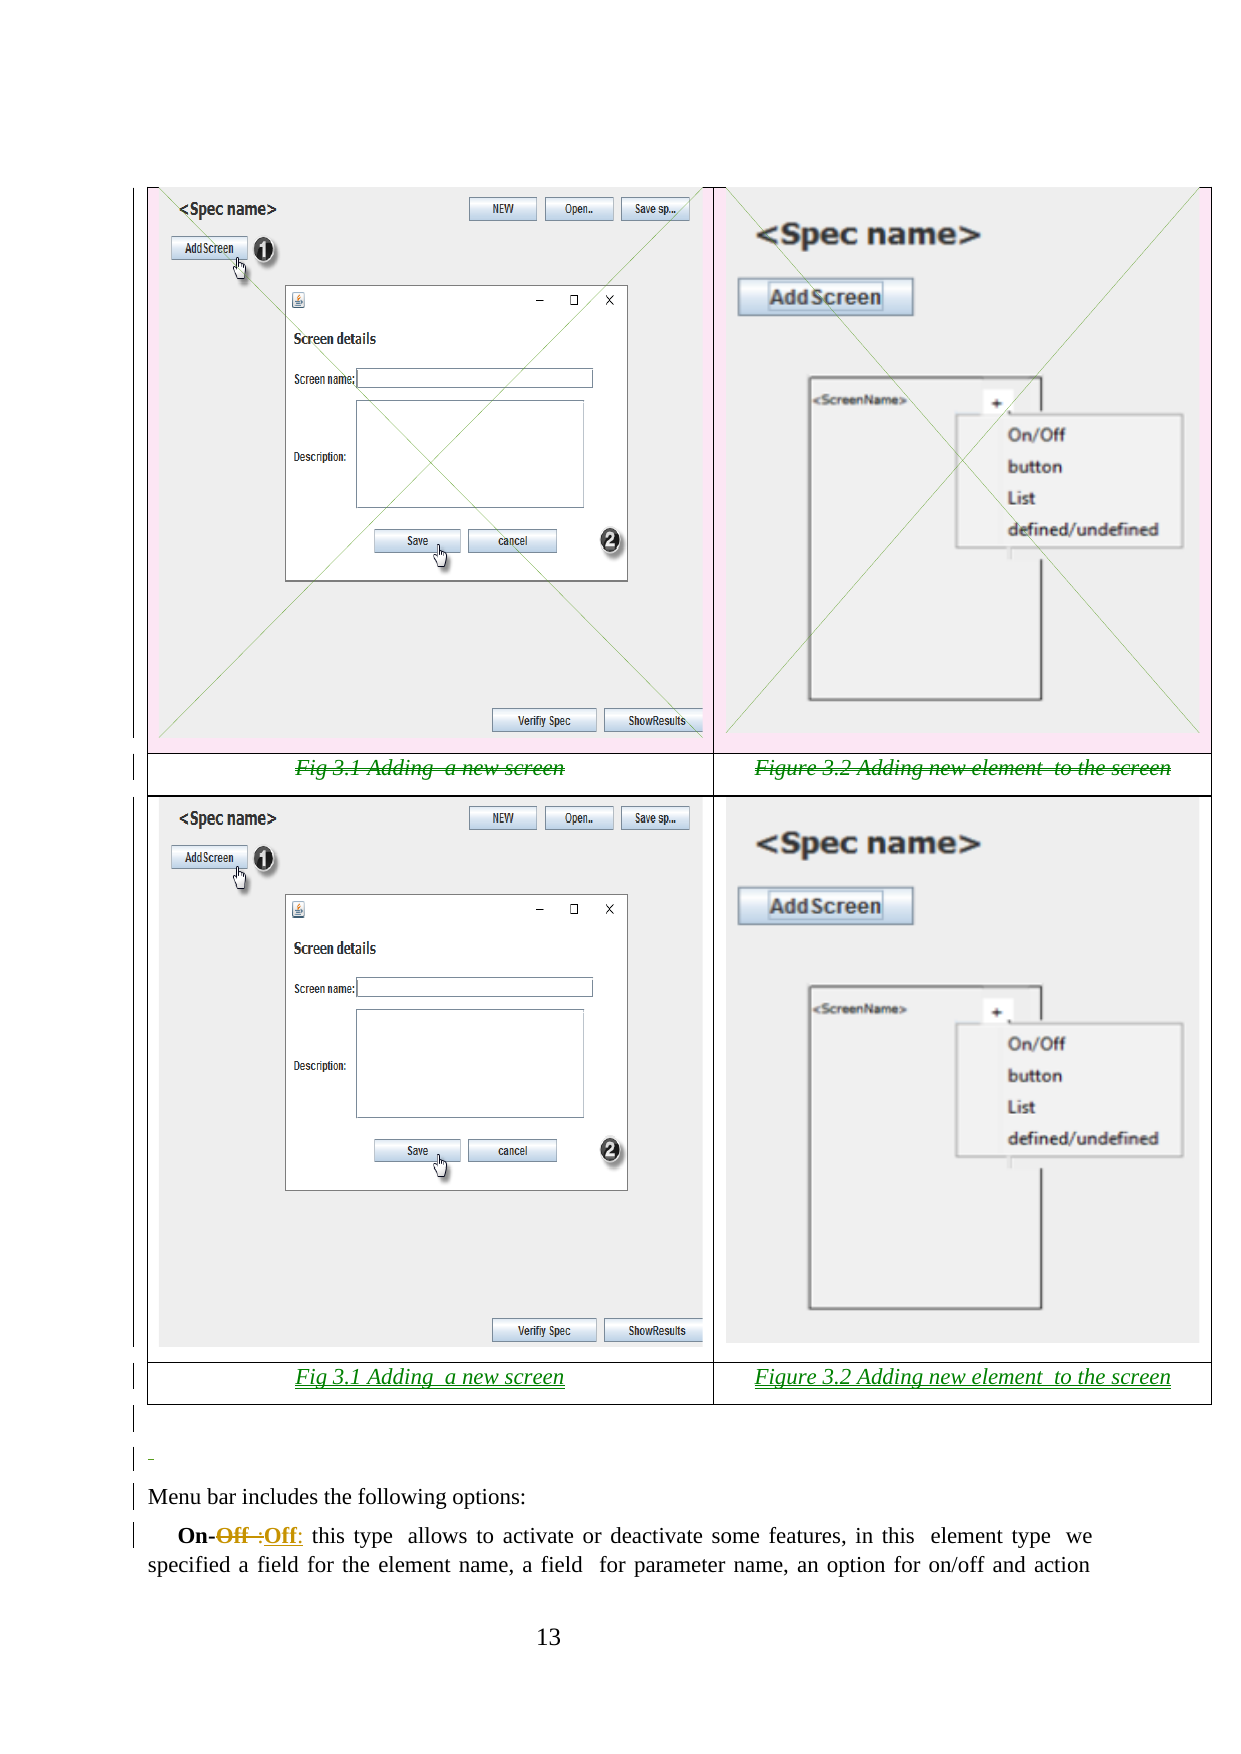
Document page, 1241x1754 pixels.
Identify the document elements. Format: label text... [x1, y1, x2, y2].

picture [432, 189, 703, 736]
picture [726, 190, 961, 731]
picture [158, 797, 703, 1347]
table_cell [714, 1363, 1211, 1404]
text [148, 1522, 1092, 1551]
picture [727, 187, 1198, 459]
picture [160, 464, 701, 738]
picture [964, 189, 1200, 732]
table_cell [714, 754, 1211, 795]
picture [158, 188, 429, 737]
text Menu bar includes the following options: [148, 1483, 1080, 1509]
table_header [714, 797, 1211, 1362]
table_header [148, 797, 713, 1362]
picture [727, 462, 1198, 733]
table_cell [148, 754, 713, 795]
table_cell [148, 1363, 713, 1404]
picture [160, 187, 702, 461]
picture [726, 797, 1200, 1343]
